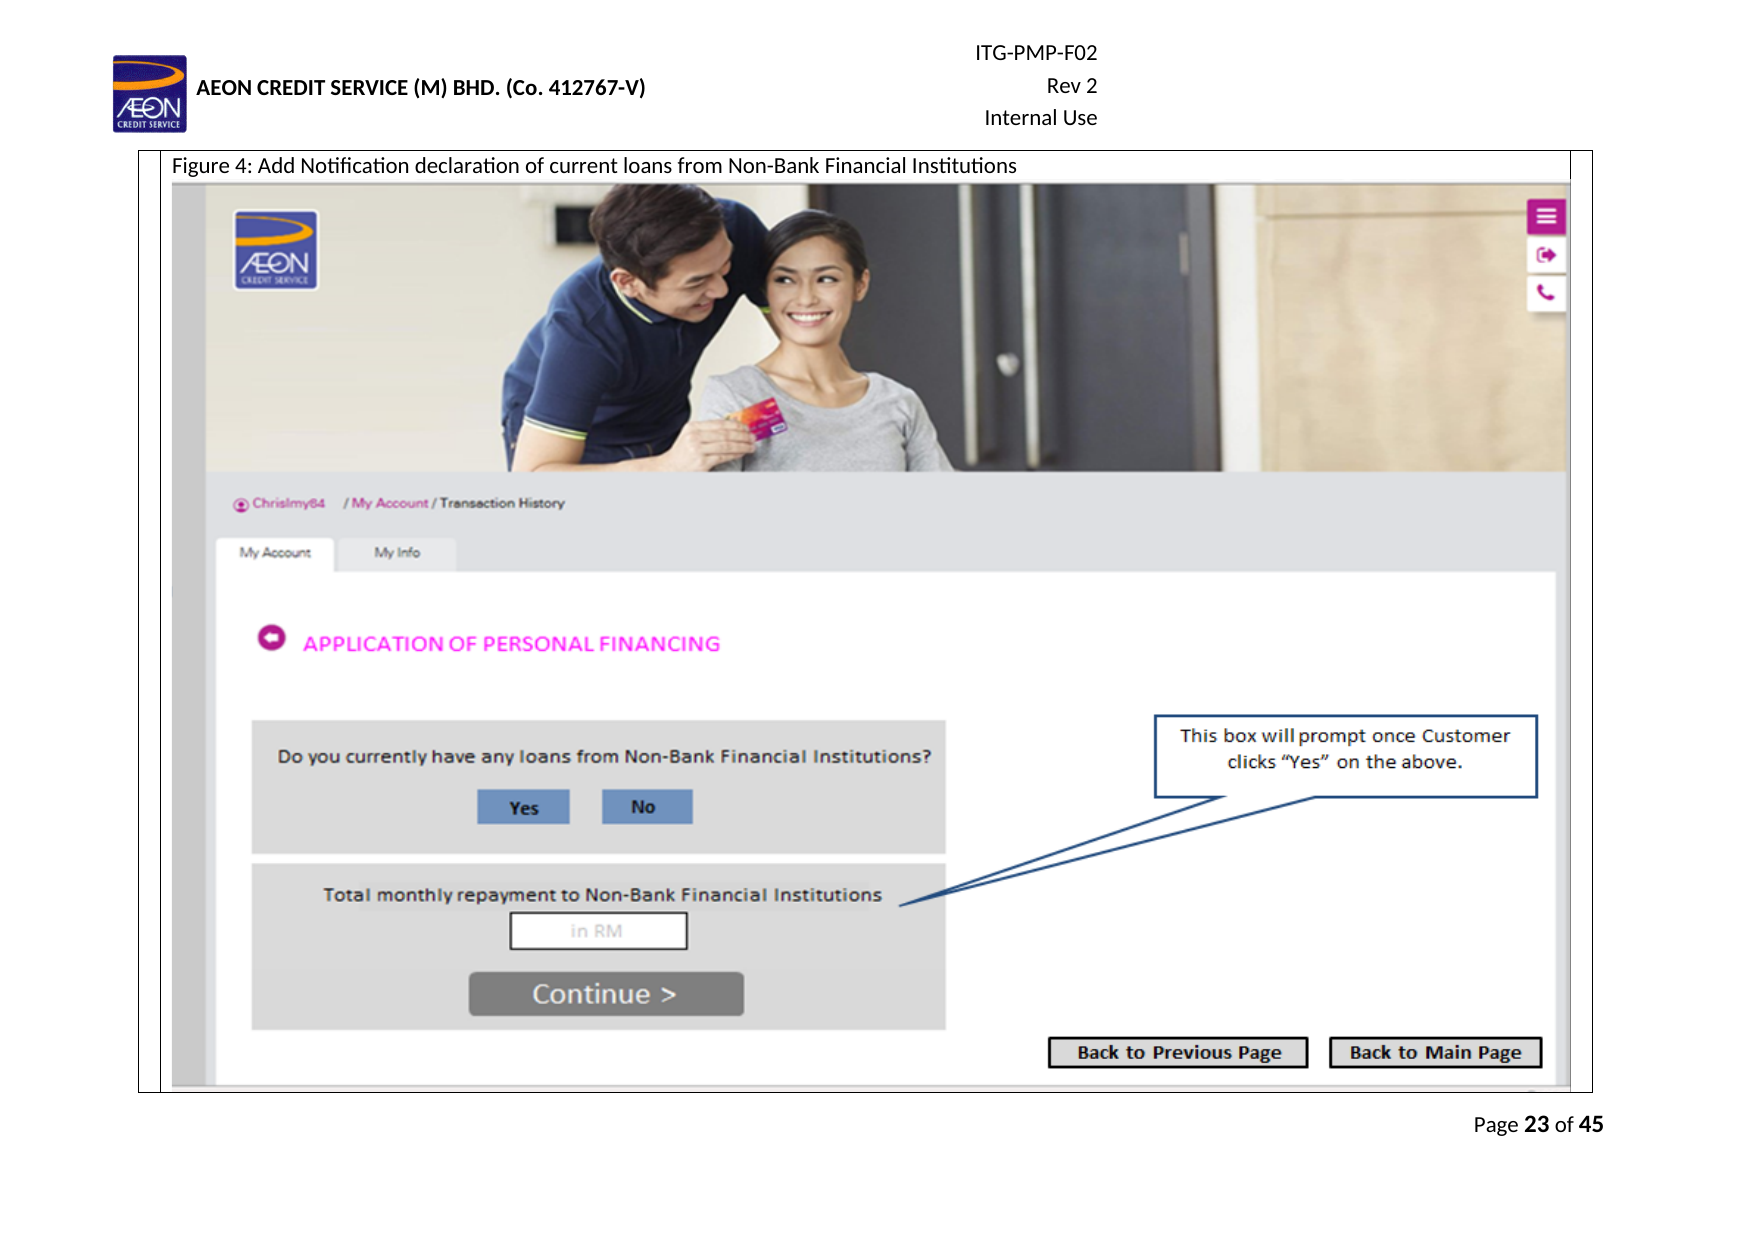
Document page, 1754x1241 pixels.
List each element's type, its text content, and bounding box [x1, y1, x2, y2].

table_header [1571, 151, 1592, 1092]
table_header [139, 151, 160, 1092]
picture [112, 55, 187, 133]
picture [171, 179, 1571, 1092]
